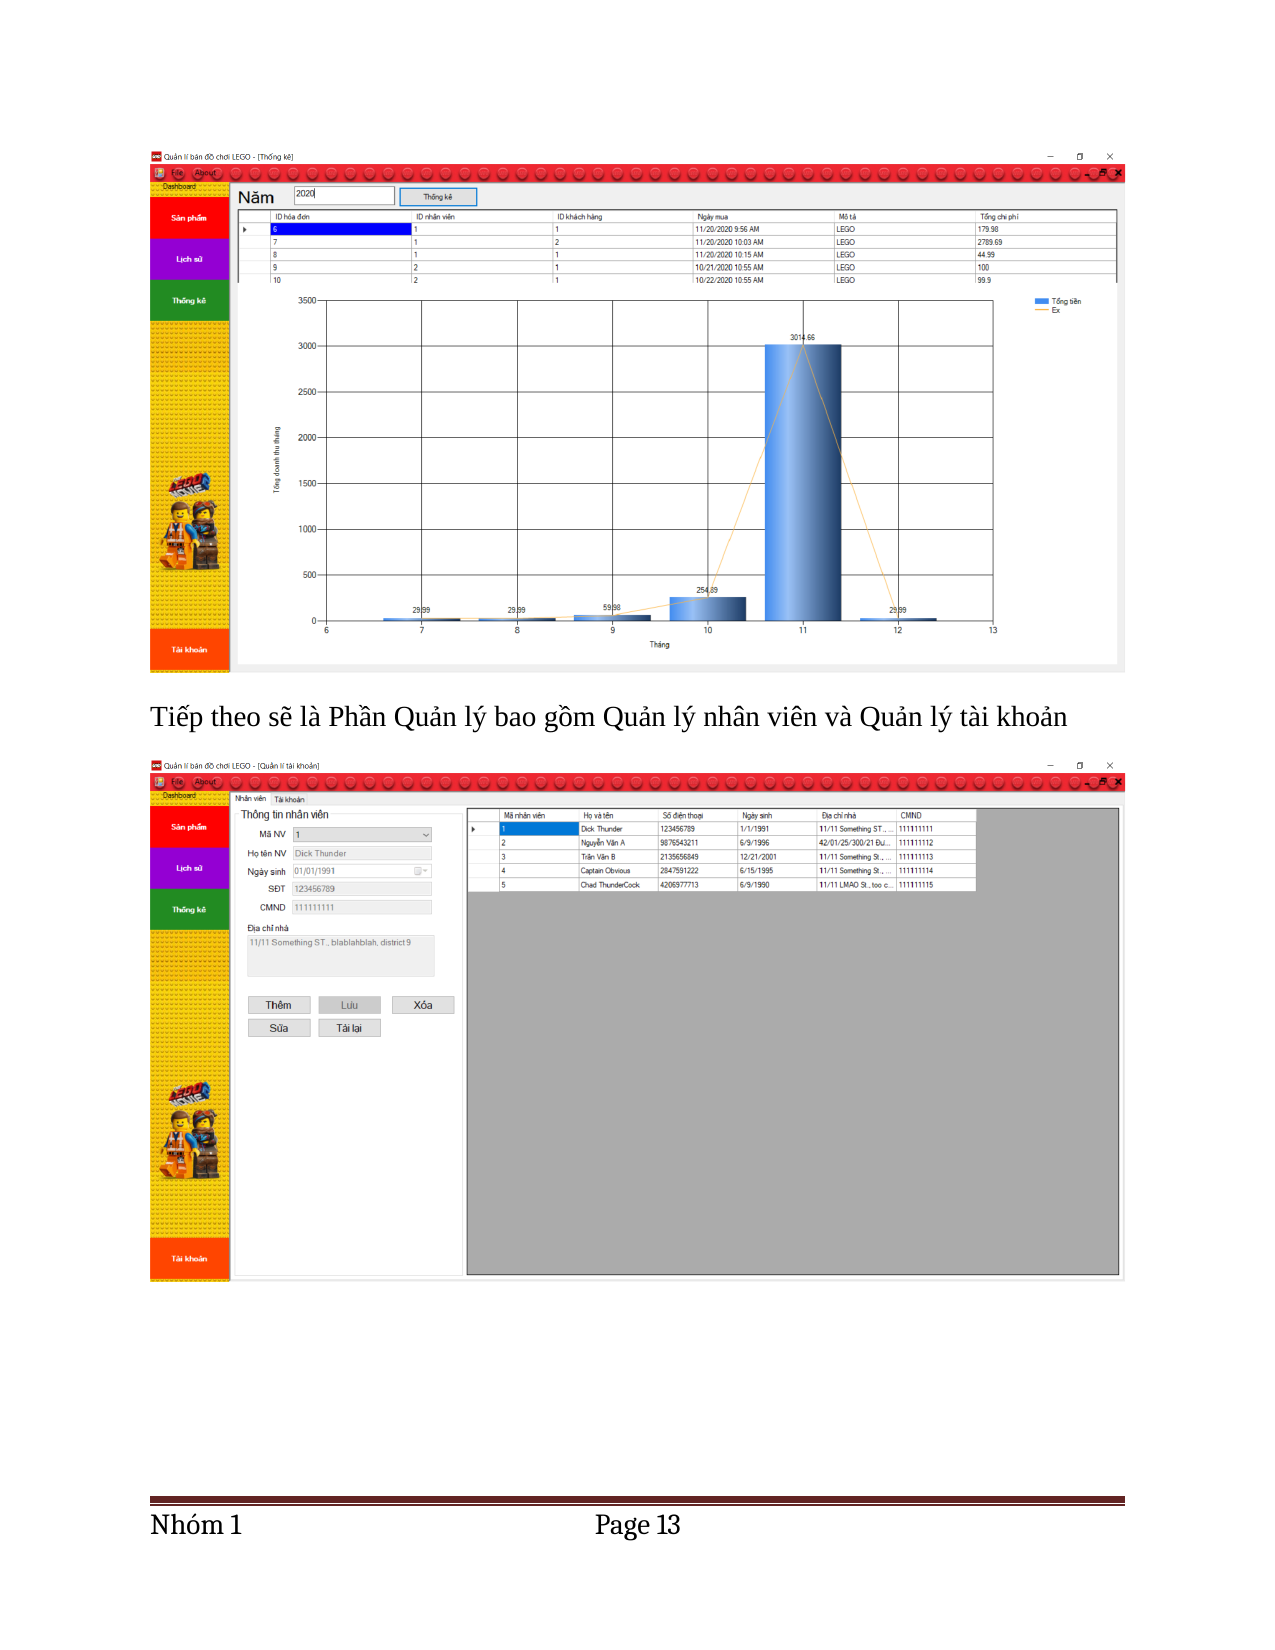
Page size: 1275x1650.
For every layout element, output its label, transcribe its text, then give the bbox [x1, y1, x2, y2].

picture [150, 758, 1125, 1282]
text Tiếp theo sẽ là Phần Quản lý bao gồm Quản lý nhân viên và Quản lý tài khoản [150, 699, 1125, 732]
picture [150, 150, 1125, 673]
